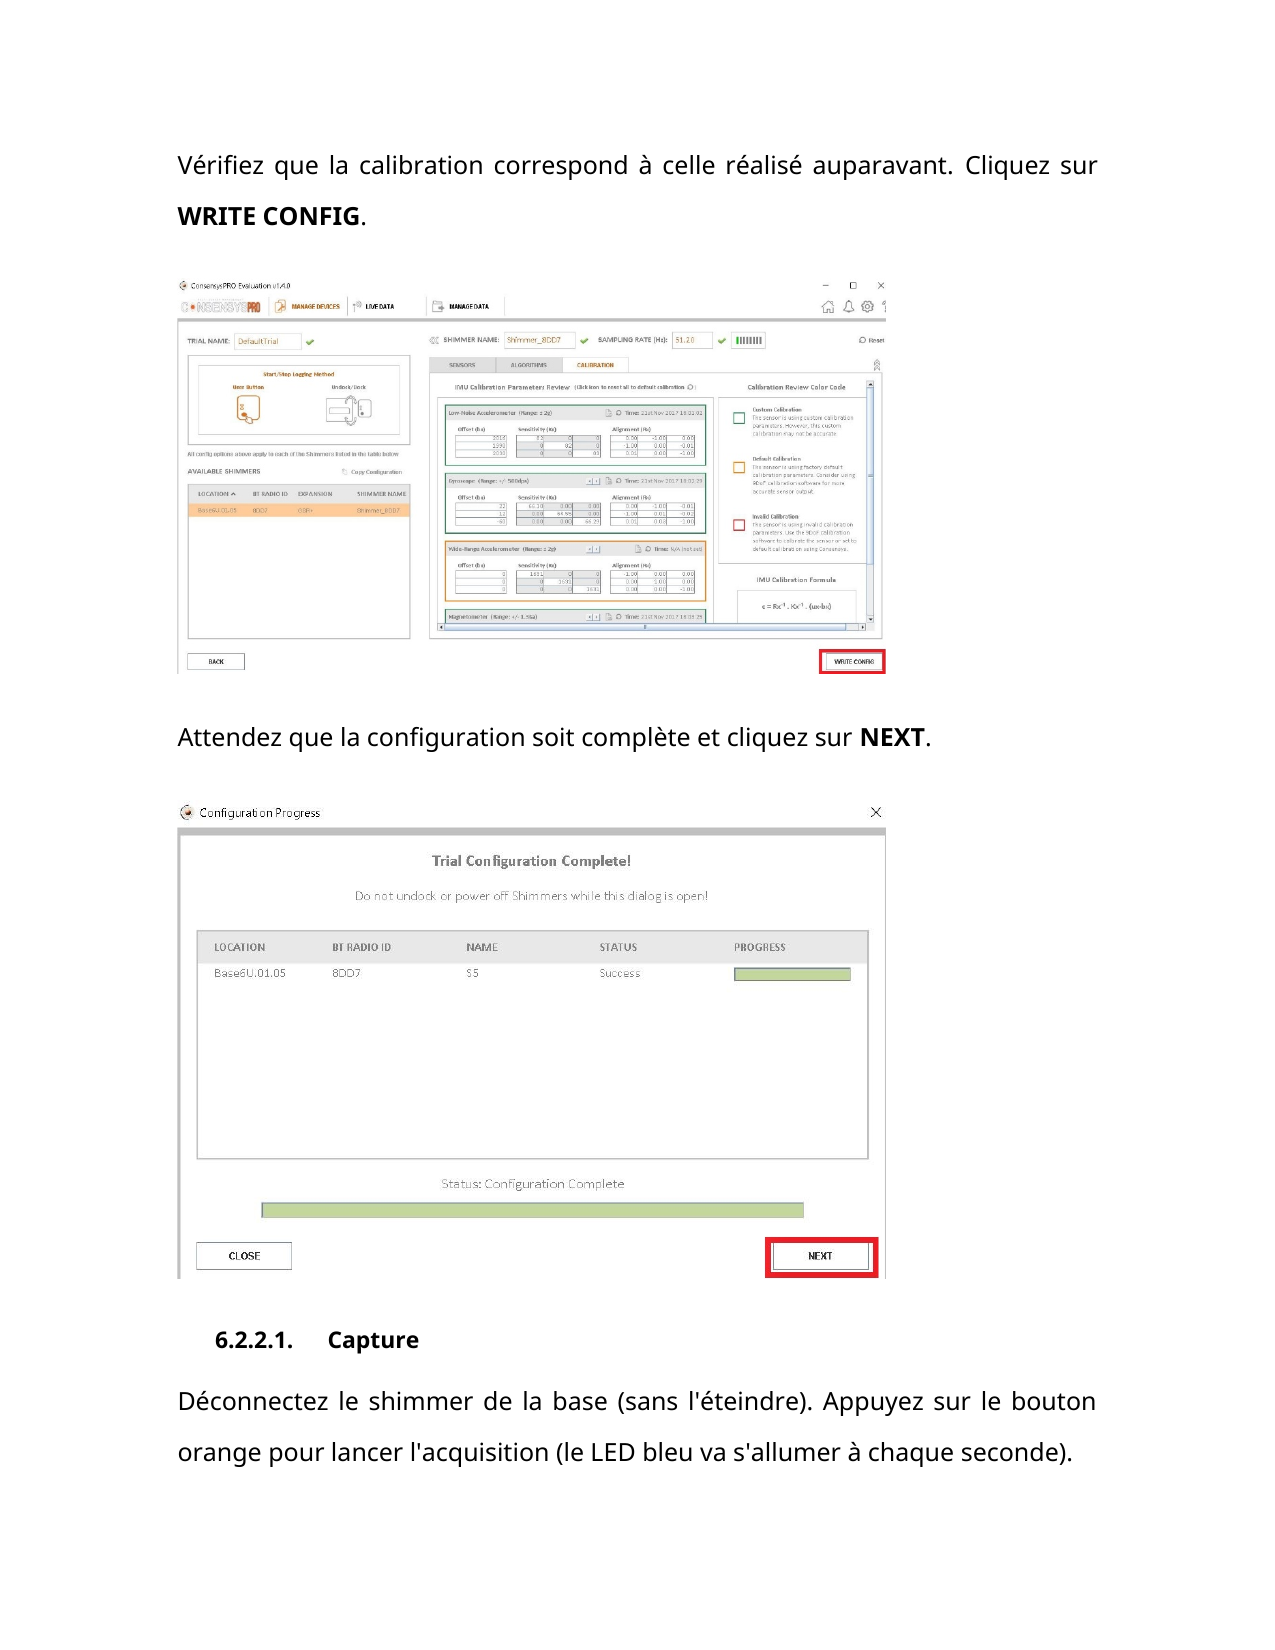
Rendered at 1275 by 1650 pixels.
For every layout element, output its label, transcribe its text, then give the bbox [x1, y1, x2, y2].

text Attendez que la configuration soit complète et cliquez sur NEXT. [177, 720, 1098, 754]
picture [177, 800, 886, 1279]
text Déconnectez le shimmer de la base (sans l'éteindre). Appuyez sur le bouton orange pour lancer l'acquisition (le LED bleu va s'allumer à chaque seconde). [177, 1384, 1098, 1469]
text Vérifiez que la calibration correspond à celle réalisé auparavant. Cliquez sur WRITE CONFIG. [177, 148, 1098, 233]
picture [177, 278, 886, 674]
subtitle Capture [215, 1324, 1098, 1356]
